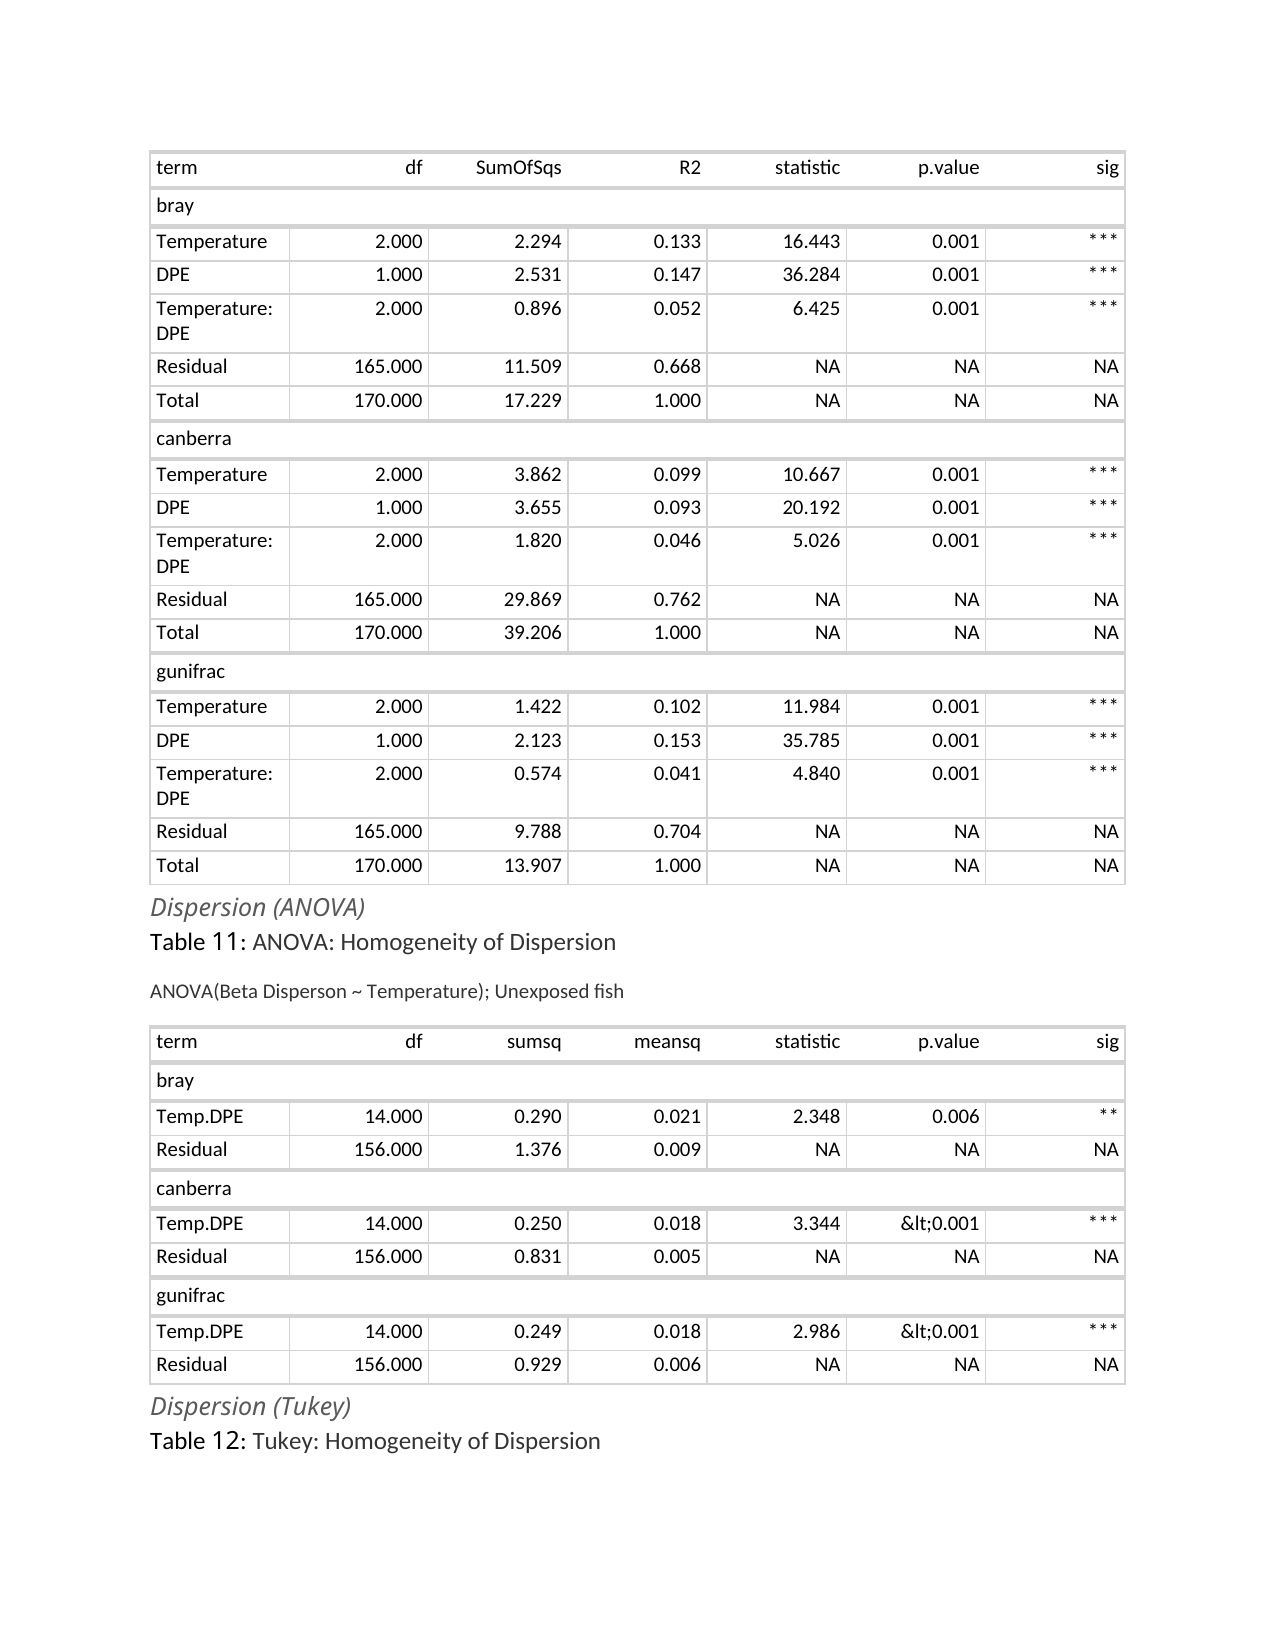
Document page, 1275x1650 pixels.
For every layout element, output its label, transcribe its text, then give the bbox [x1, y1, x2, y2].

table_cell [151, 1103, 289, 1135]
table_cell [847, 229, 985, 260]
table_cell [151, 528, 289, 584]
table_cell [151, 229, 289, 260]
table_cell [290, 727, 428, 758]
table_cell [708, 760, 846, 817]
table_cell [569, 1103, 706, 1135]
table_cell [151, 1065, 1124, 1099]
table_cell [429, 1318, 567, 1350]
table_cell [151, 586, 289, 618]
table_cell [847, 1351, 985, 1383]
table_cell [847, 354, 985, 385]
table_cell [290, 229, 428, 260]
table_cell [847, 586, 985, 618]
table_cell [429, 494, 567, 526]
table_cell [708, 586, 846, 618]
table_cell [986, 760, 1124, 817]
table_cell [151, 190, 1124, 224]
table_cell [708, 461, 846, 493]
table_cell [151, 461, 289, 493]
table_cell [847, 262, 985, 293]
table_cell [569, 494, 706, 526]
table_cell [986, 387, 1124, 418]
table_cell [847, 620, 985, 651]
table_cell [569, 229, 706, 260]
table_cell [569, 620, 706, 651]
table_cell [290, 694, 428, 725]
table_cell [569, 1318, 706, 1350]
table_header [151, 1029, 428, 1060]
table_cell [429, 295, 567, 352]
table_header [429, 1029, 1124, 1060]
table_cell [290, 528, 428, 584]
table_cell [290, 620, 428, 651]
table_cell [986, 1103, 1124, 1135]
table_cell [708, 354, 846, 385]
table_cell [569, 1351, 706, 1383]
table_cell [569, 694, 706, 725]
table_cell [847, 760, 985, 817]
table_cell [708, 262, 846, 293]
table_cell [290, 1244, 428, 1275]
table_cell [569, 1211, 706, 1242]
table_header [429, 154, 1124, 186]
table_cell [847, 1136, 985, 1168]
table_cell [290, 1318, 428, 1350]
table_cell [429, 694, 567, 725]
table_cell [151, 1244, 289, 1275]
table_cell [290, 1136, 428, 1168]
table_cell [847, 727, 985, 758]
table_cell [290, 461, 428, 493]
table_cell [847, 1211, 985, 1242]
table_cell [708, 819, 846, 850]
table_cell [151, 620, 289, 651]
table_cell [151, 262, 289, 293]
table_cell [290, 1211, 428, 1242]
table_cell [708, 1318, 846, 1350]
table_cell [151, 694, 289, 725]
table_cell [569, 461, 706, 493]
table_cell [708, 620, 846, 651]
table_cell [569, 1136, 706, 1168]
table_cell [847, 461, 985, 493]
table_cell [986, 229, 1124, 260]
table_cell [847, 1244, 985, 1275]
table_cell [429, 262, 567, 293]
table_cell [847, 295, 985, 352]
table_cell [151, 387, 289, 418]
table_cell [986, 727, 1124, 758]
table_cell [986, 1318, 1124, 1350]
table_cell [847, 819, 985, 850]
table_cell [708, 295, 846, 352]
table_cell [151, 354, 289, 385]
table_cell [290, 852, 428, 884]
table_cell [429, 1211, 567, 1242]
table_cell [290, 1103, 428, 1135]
subtitle Dispersion (ANOVA) [150, 889, 1125, 923]
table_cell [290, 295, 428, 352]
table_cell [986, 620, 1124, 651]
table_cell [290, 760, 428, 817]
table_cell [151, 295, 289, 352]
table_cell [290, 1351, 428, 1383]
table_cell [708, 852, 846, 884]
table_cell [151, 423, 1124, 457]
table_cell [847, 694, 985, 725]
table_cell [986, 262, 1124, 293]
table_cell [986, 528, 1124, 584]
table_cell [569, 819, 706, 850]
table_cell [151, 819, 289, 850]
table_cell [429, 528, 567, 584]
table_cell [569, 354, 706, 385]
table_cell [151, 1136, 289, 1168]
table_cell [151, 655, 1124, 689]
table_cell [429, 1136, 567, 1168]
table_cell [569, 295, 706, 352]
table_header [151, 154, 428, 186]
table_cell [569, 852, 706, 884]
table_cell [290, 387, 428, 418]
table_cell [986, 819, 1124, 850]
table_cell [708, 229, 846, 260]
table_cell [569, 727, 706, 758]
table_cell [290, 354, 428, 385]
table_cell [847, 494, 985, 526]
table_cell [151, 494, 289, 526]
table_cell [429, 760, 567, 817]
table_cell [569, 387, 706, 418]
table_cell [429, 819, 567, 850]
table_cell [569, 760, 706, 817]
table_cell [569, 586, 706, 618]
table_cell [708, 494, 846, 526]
subtitle Dispersion (Tukey) [150, 1389, 1125, 1423]
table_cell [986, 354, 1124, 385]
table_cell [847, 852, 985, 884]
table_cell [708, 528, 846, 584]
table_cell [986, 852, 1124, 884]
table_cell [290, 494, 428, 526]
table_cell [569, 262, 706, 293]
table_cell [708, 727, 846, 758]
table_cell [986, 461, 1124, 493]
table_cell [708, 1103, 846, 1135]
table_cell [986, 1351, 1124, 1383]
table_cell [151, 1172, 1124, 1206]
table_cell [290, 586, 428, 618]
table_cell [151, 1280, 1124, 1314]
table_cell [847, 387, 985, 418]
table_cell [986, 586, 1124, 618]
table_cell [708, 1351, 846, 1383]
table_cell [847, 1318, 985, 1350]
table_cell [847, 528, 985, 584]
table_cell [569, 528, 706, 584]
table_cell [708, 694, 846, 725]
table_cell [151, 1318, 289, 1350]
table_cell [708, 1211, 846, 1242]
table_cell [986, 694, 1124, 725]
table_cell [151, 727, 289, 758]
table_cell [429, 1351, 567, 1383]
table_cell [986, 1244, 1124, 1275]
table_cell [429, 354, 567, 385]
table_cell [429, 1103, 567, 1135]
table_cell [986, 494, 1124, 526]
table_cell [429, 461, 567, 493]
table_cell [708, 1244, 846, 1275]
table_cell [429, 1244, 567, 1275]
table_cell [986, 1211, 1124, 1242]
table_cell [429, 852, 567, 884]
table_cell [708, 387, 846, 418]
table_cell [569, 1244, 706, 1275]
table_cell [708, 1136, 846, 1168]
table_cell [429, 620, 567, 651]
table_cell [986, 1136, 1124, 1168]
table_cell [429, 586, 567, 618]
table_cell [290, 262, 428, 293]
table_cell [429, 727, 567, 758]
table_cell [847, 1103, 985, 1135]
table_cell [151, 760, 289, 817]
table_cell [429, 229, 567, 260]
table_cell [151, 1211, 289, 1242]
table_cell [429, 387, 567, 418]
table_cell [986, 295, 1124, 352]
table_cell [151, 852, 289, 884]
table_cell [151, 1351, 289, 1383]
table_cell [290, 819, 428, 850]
